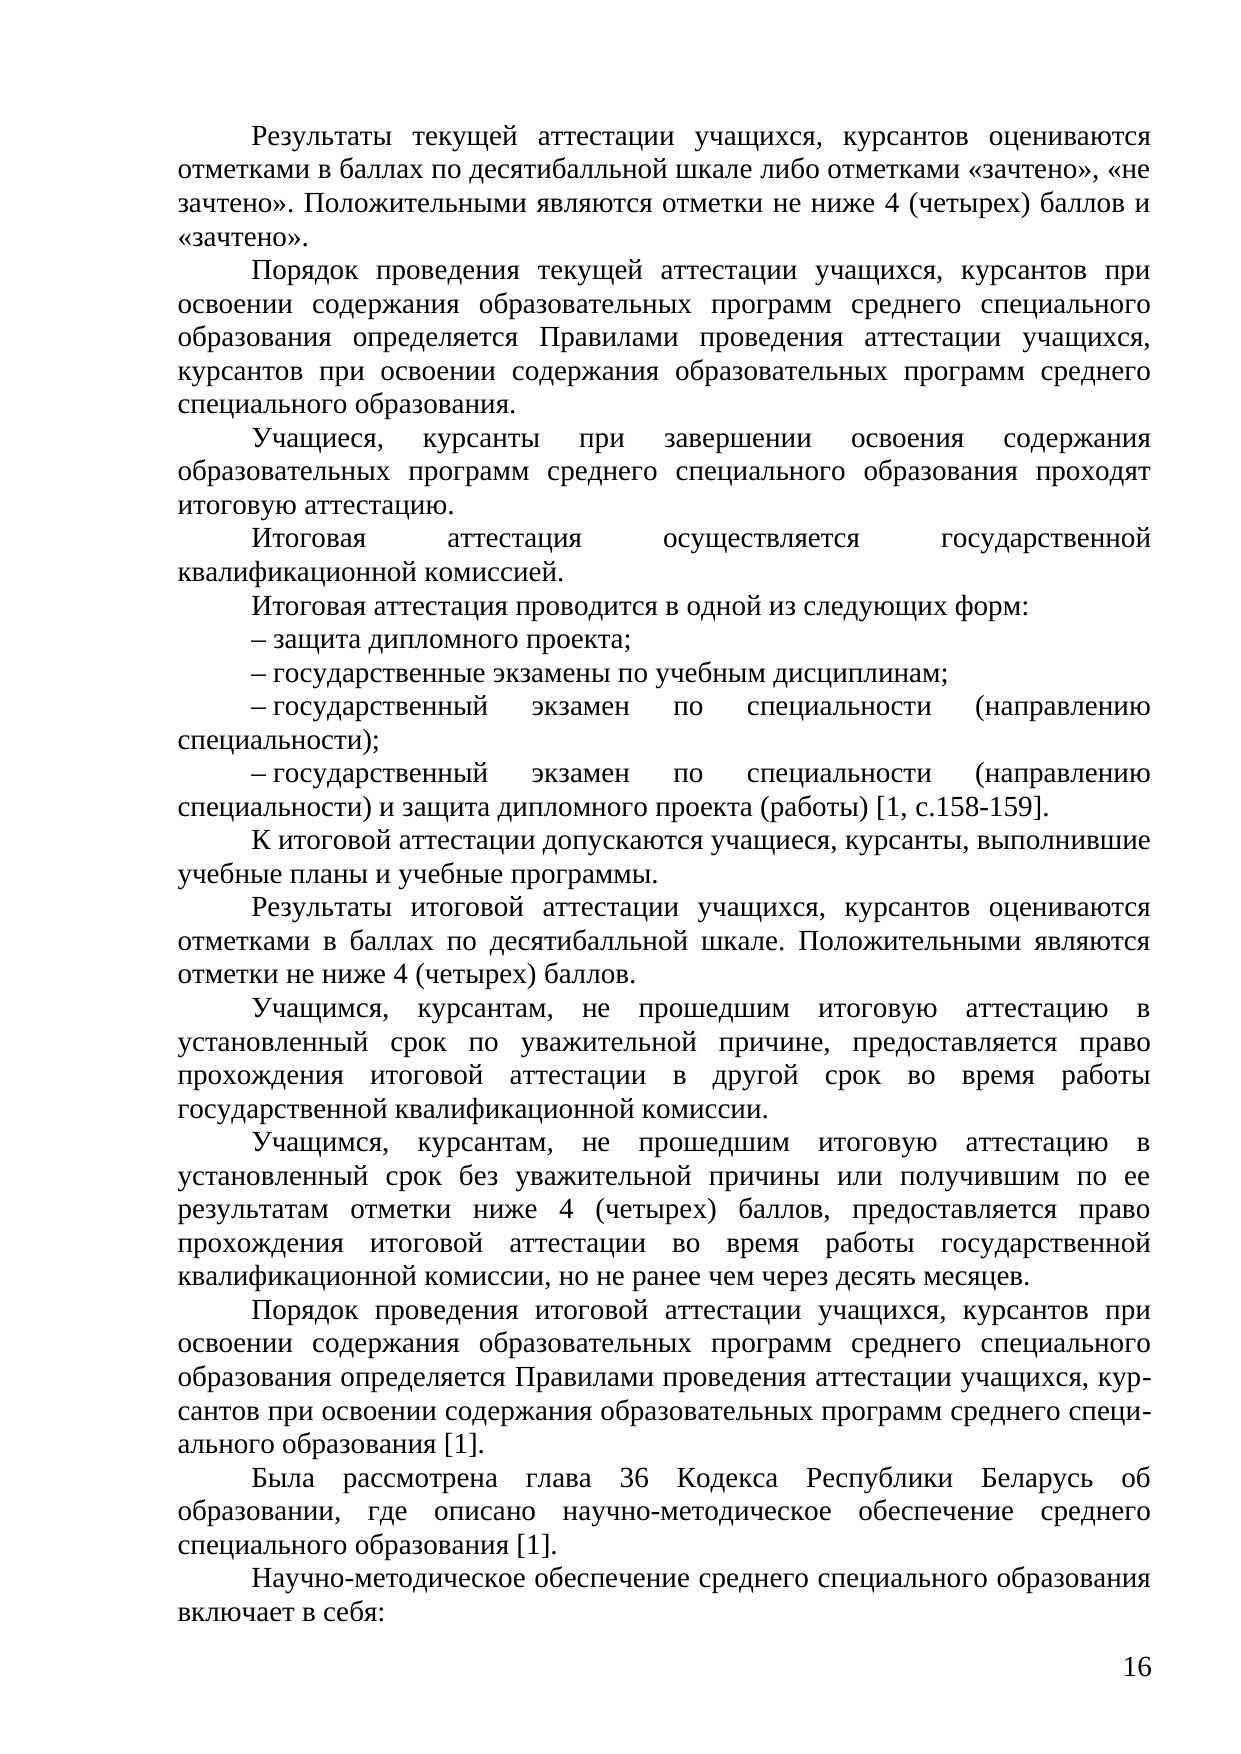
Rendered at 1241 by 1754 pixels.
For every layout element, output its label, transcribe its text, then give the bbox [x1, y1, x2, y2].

text К итоговой аттестации допускаются учащиеся, курсанты, выполнившие учебные планы и учебные программы. [177, 822, 1151, 889]
text Результаты текущей аттестации учащихся, курсантов оцениваются отметками в баллах по десятибалльной шкале либо отметками «зачтено», «не зачтено». Положительными являются отметки не ниже 4 (четырех) баллов и «зачтено». [177, 118, 1151, 252]
text Учащимся, курсантам, не прошедшим итоговую аттестацию в установленный срок без уважительной причины или получившим по ее результатам отметки ниже 4 (четырех) баллов, предоставляется право прохождения итоговой аттестации во время работы государственной квалификационной комиссии, но не ранее чем через десять месяцев. [177, 1124, 1151, 1292]
list государственный экзамен по специальности (направлению специальности); [177, 688, 1151, 755]
text Итоговая аттестация проводится в одной из следующих форм: [177, 588, 1151, 621]
text Порядок проведения итоговой аттестации учащихся, курсантов при освоении содержания образовательных программ среднего специального образования определяется Правилами проведения аттестации учащихся, курсантов при освоении содержания образовательных программ среднего специального образования [1]. [177, 1292, 1151, 1460]
text Учащимся, курсантам, не прошедшим итоговую аттестацию в установленный срок по уважительной причине, предоставляется право прохождения итоговой аттестации в другой срок во время работы государственной квалификационной комиссии. [177, 990, 1151, 1124]
text Итоговая аттестация осуществляется государственной квалификационной комиссией. [177, 521, 1151, 588]
list государственный экзамен по специальности (направлению специальности) и защита дипломного проекта (работы) [1, c.158-159]. [177, 755, 1151, 822]
text Учащиеся, курсанты при завершении освоения содержания образовательных программ среднего специального образования проходят итоговую аттестацию. [177, 420, 1151, 521]
text Порядок проведения текущей аттестации учащихся, курсантов при освоении содержания образовательных программ среднего специального образования определяется Правилами проведения аттестации учащихся, курсантов при освоении содержания образовательных программ среднего специального образования. [177, 252, 1151, 420]
text Результаты итоговой аттестации учащихся, курсантов оцениваются отметками в баллах по десятибалльной шкале. Положительными являются отметки не ниже 4 (четырех) баллов. [177, 889, 1151, 990]
text Была рассмотрена глава 36 Кодекса Республики Беларусь об образовании, где описано научно-методическое обеспечение среднего специального образования [1]. [177, 1460, 1151, 1560]
list защита дипломного проекта; [177, 621, 1151, 655]
text Научно-методическое обеспечение среднего специального образования включает в себя: [177, 1560, 1151, 1627]
list государственные экзамены по учебным дисциплинам; [177, 655, 1151, 688]
